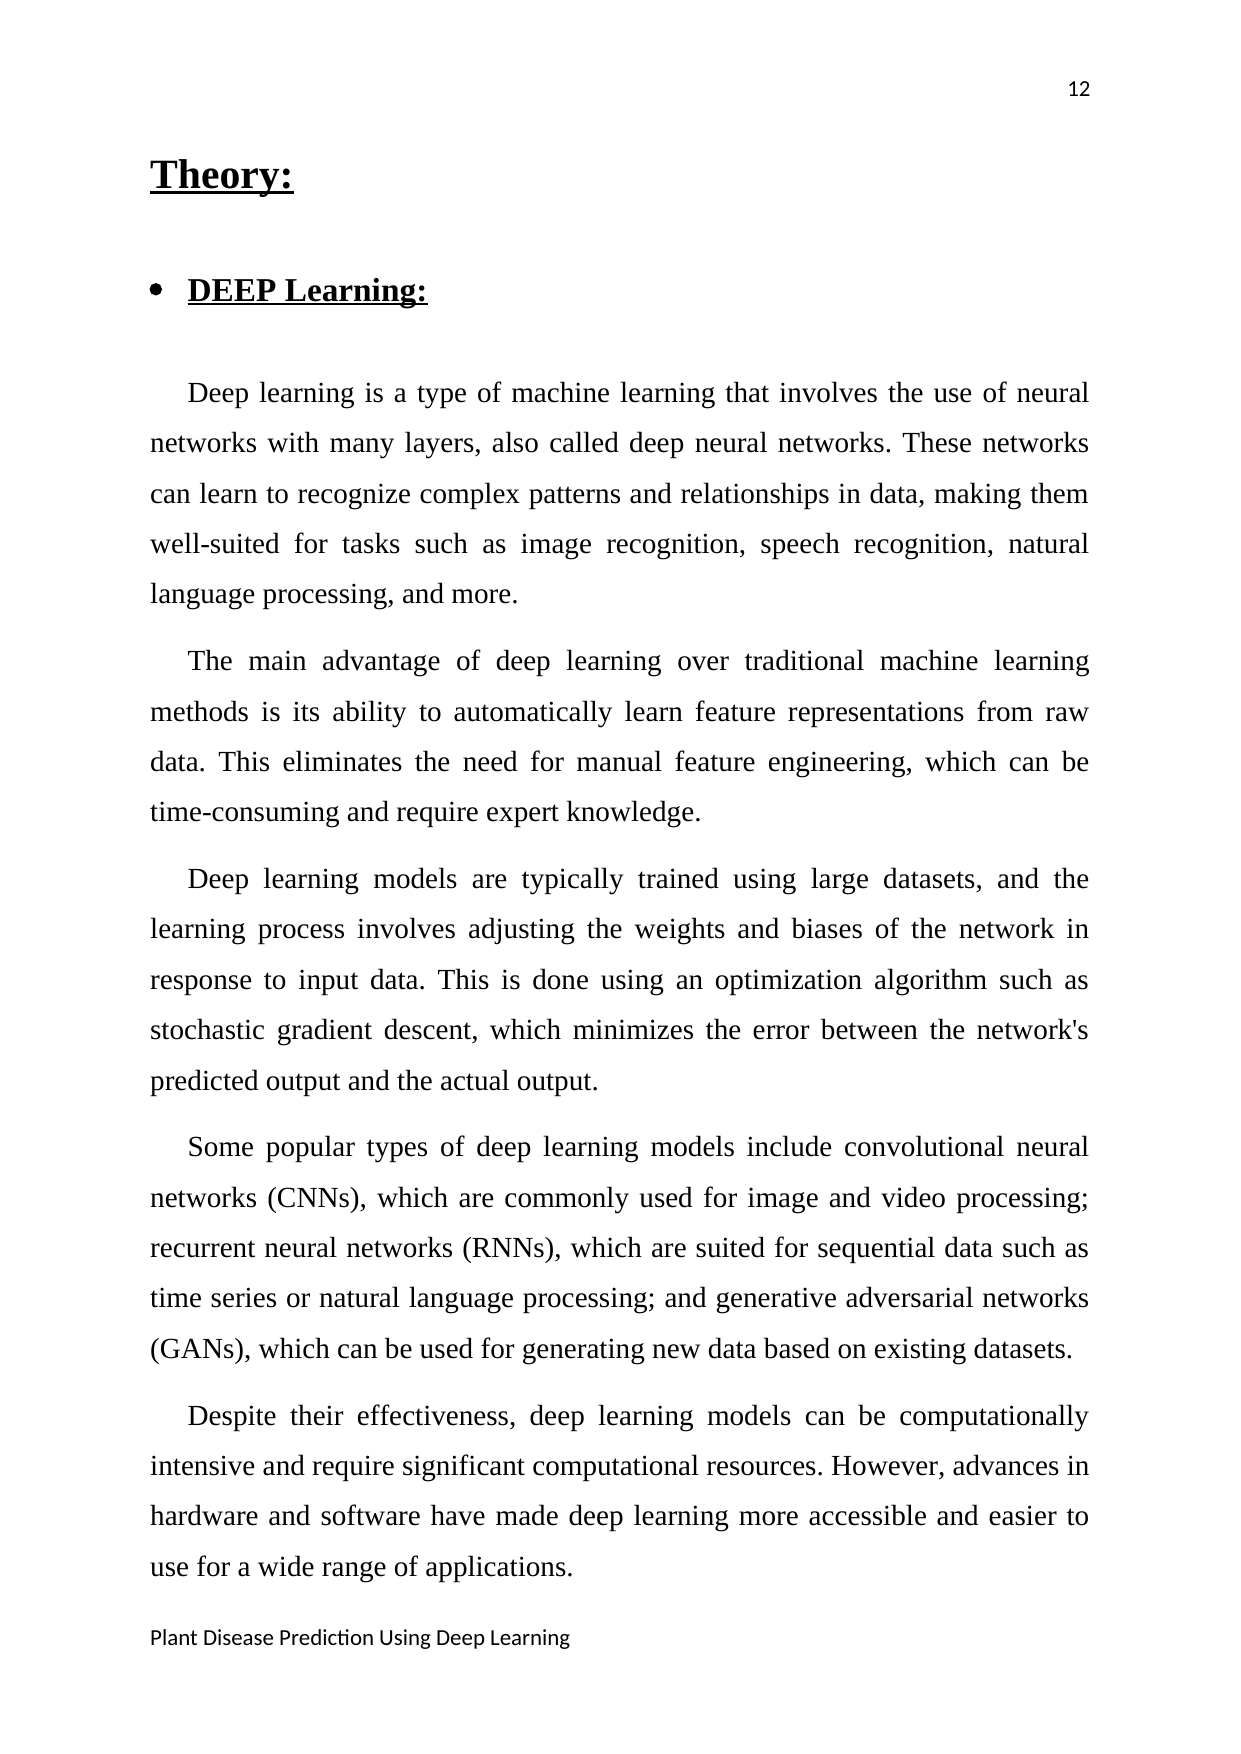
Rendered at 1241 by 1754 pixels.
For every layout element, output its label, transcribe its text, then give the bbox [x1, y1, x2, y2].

text Theory: [150, 150, 1090, 198]
text The main advantage of deep learning over traditional machine learning methods is its ability to automatically learn feature representations from raw data. This eliminates the need for manual feature engineering, which can be time-consuming and require expert knowledge. [150, 643, 1090, 828]
list DEEP Learning: [150, 270, 1090, 308]
text Deep learning models are typically trained using large datasets, and the learning process involves adjusting the weights and biases of the network in response to input data. This is done using an optimization algorithm such as stochastic gradient descent, which minimizes the error between the network's predicted output and the actual output. [150, 861, 1090, 1096]
text Despite their effectiveness, deep learning models can be computationally intensive and require significant computational resources. However, advances in hardware and software have made deep learning more accessible and easier to use for a wide range of applications. [150, 1398, 1090, 1582]
text Some popular types of deep learning models include convolutional neural networks (CNNs), which are commonly used for image and video processing; recurrent neural networks (RNNs), which are suited for sequential data such as time series or natural language processing; and generative adversarial networks (GANs), which can be used for generating new data based on existing datasets. [150, 1129, 1090, 1364]
text Deep learning is a type of machine learning that involves the use of neural networks with many layers, also called deep neural networks. These networks can learn to recognize complex patterns and relationships in data, making them well-suited for tasks such as image recognition, speech recognition, natural language processing, and more. [150, 375, 1090, 610]
